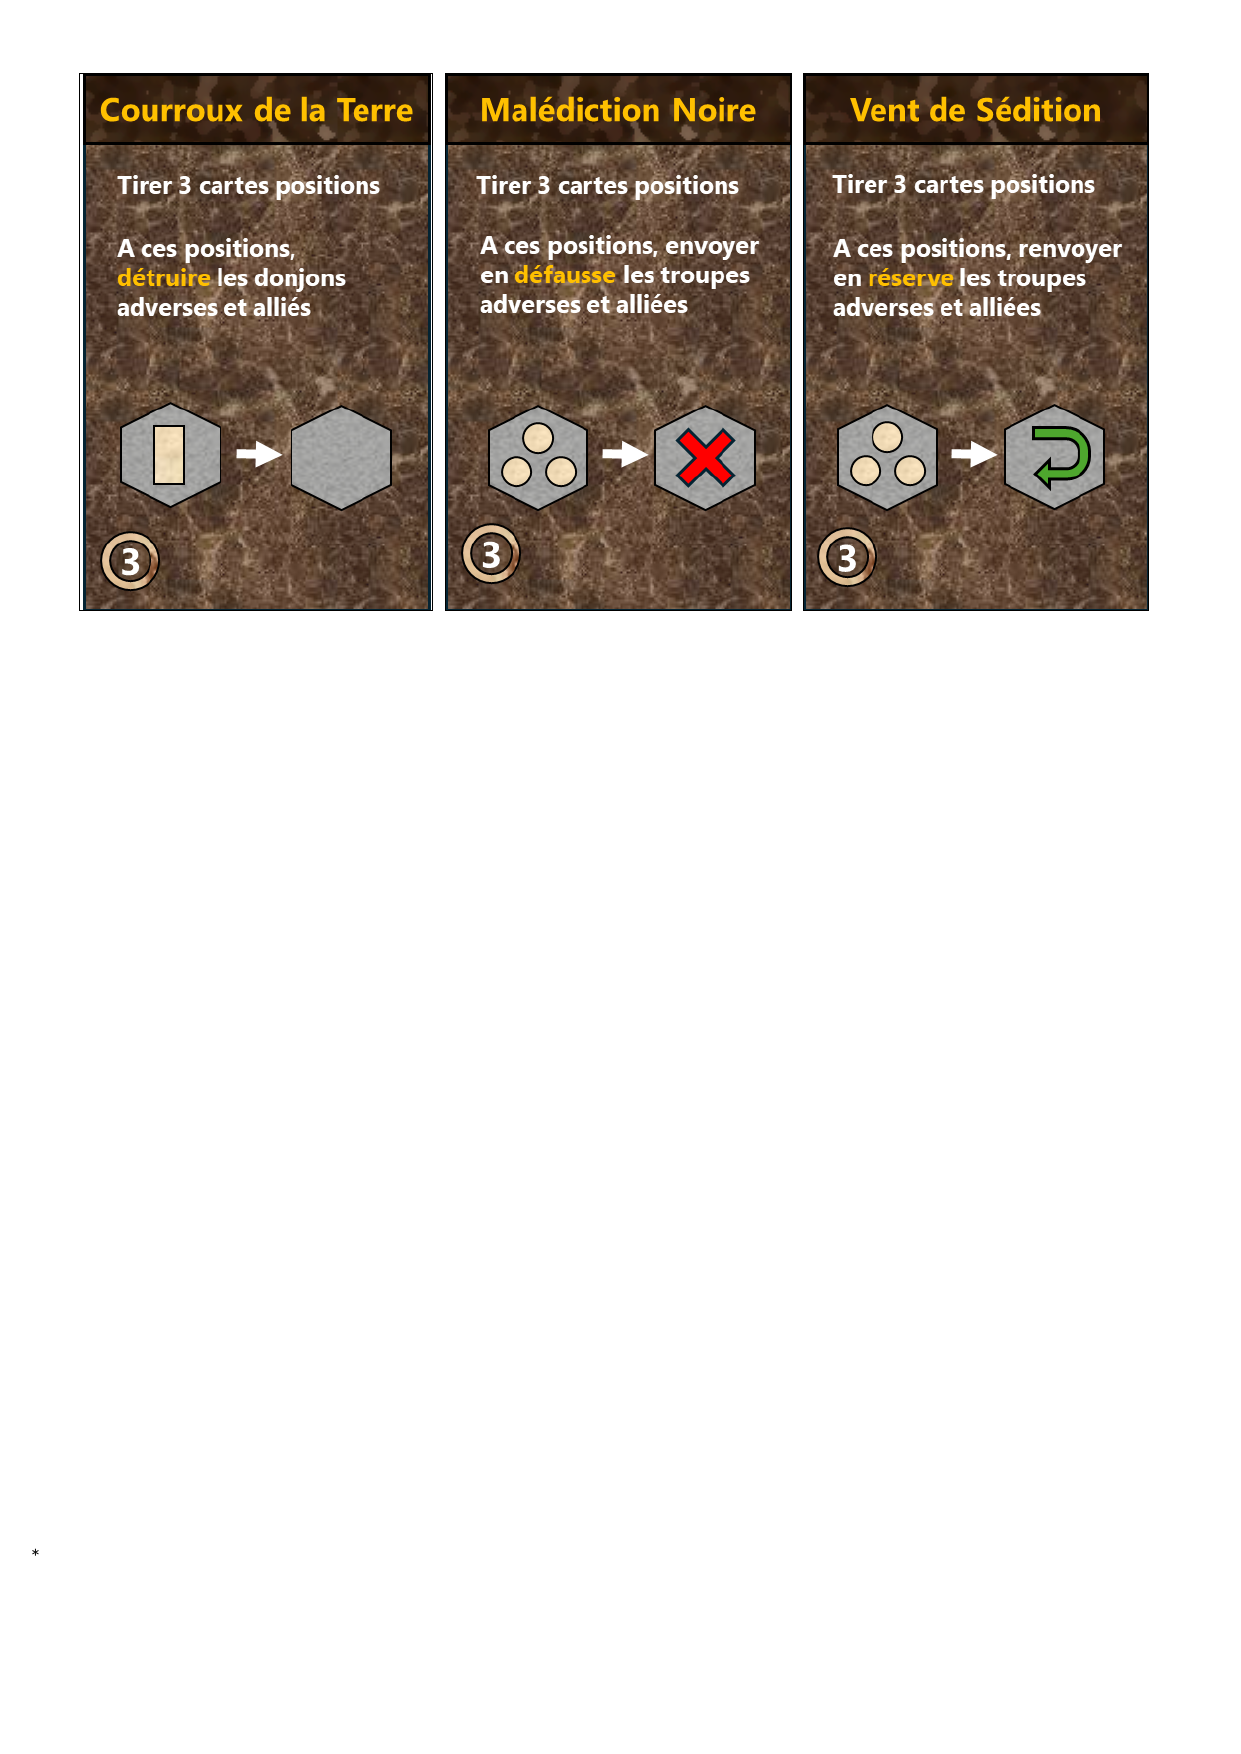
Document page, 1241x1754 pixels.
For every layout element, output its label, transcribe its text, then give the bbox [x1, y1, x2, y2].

text * [29, 29, 1211, 1571]
